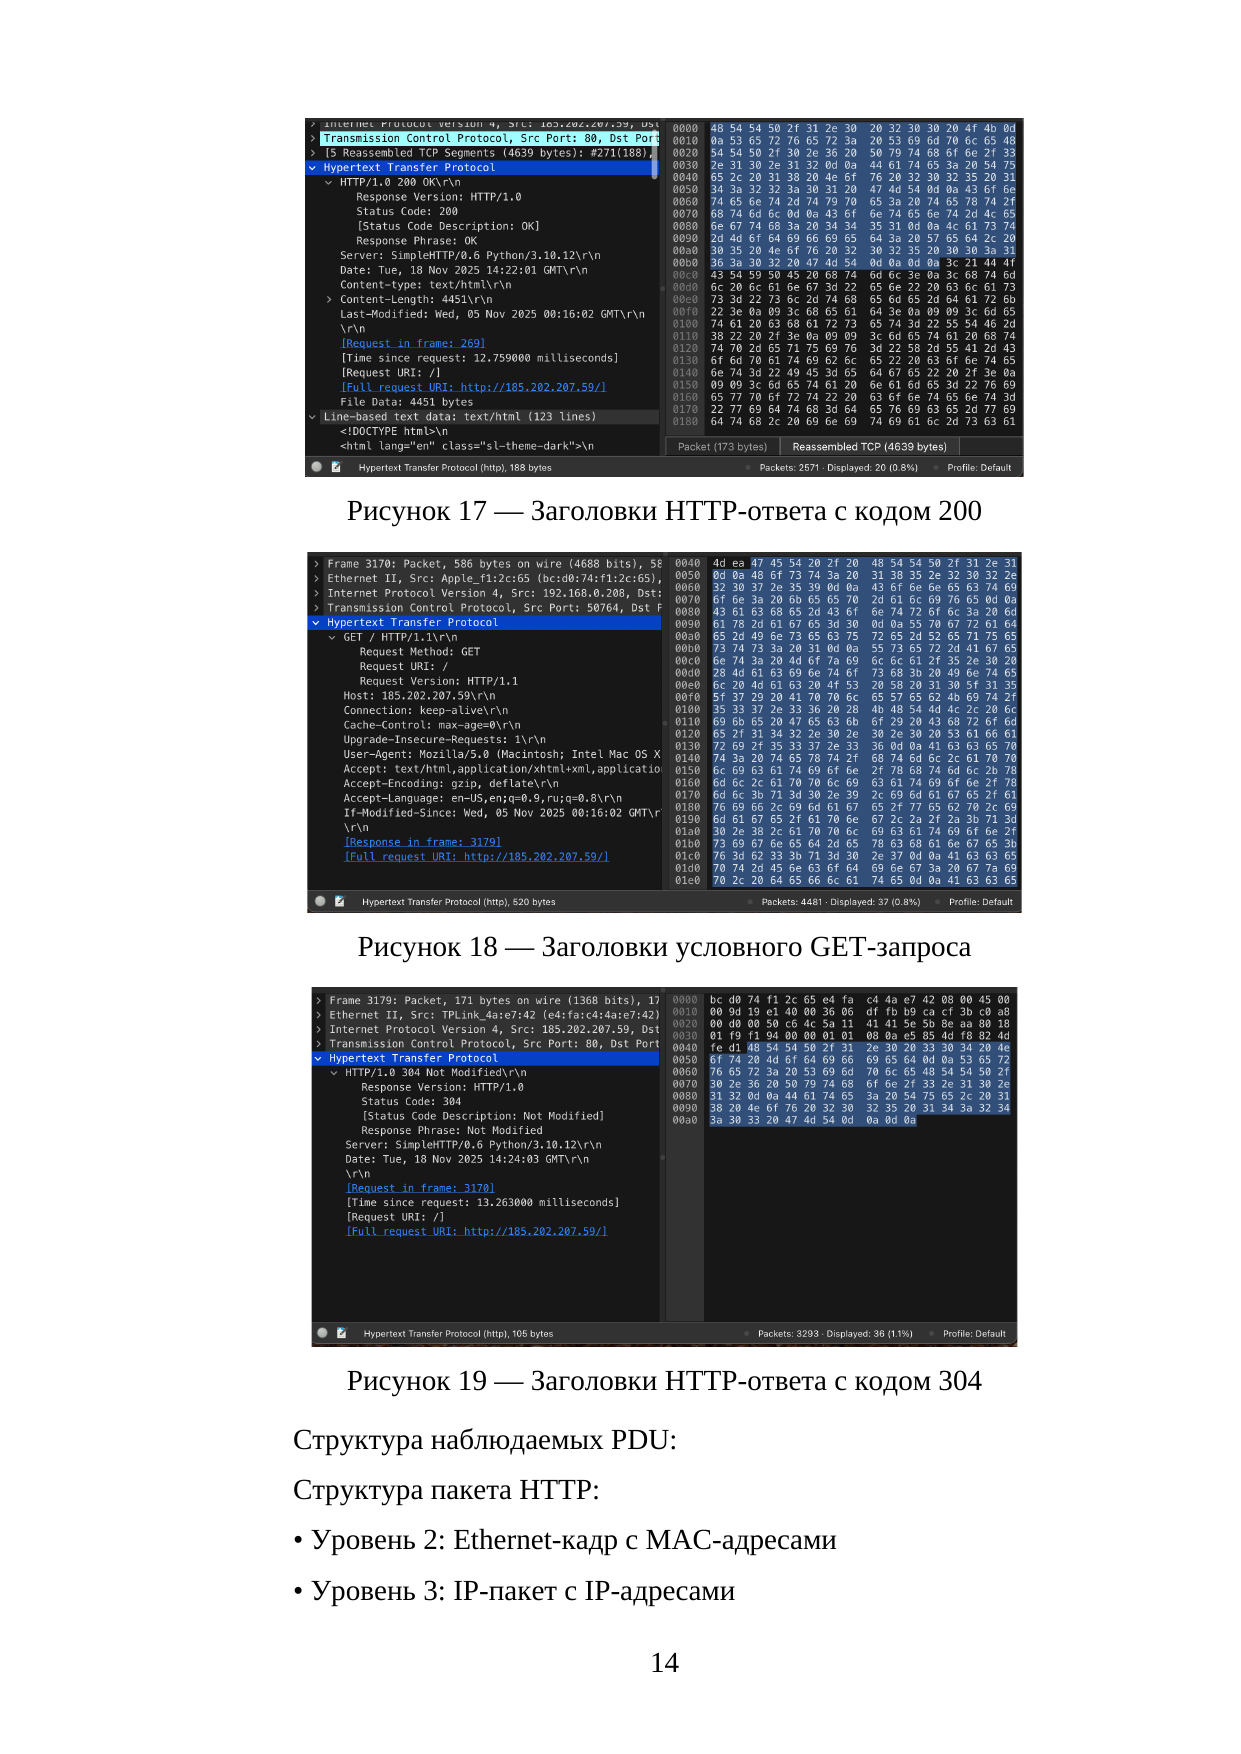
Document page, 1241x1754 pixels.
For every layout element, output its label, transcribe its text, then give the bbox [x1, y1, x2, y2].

text Структура наблюдаемых PDU: [219, 1422, 1152, 1455]
picture [305, 118, 1024, 477]
text Рисунок 17 — Заголовки HTTP-ответа с кодом 200 [177, 493, 1152, 527]
text • Уровень 3: IP-пакет с IP-адресами [219, 1573, 1152, 1606]
picture [311, 987, 1018, 1347]
text • Уровень 2: Ethernet-кадр с MAC-адресами [219, 1522, 1152, 1556]
picture [307, 552, 1022, 913]
text Структура пакета HTTP: [219, 1472, 1152, 1506]
